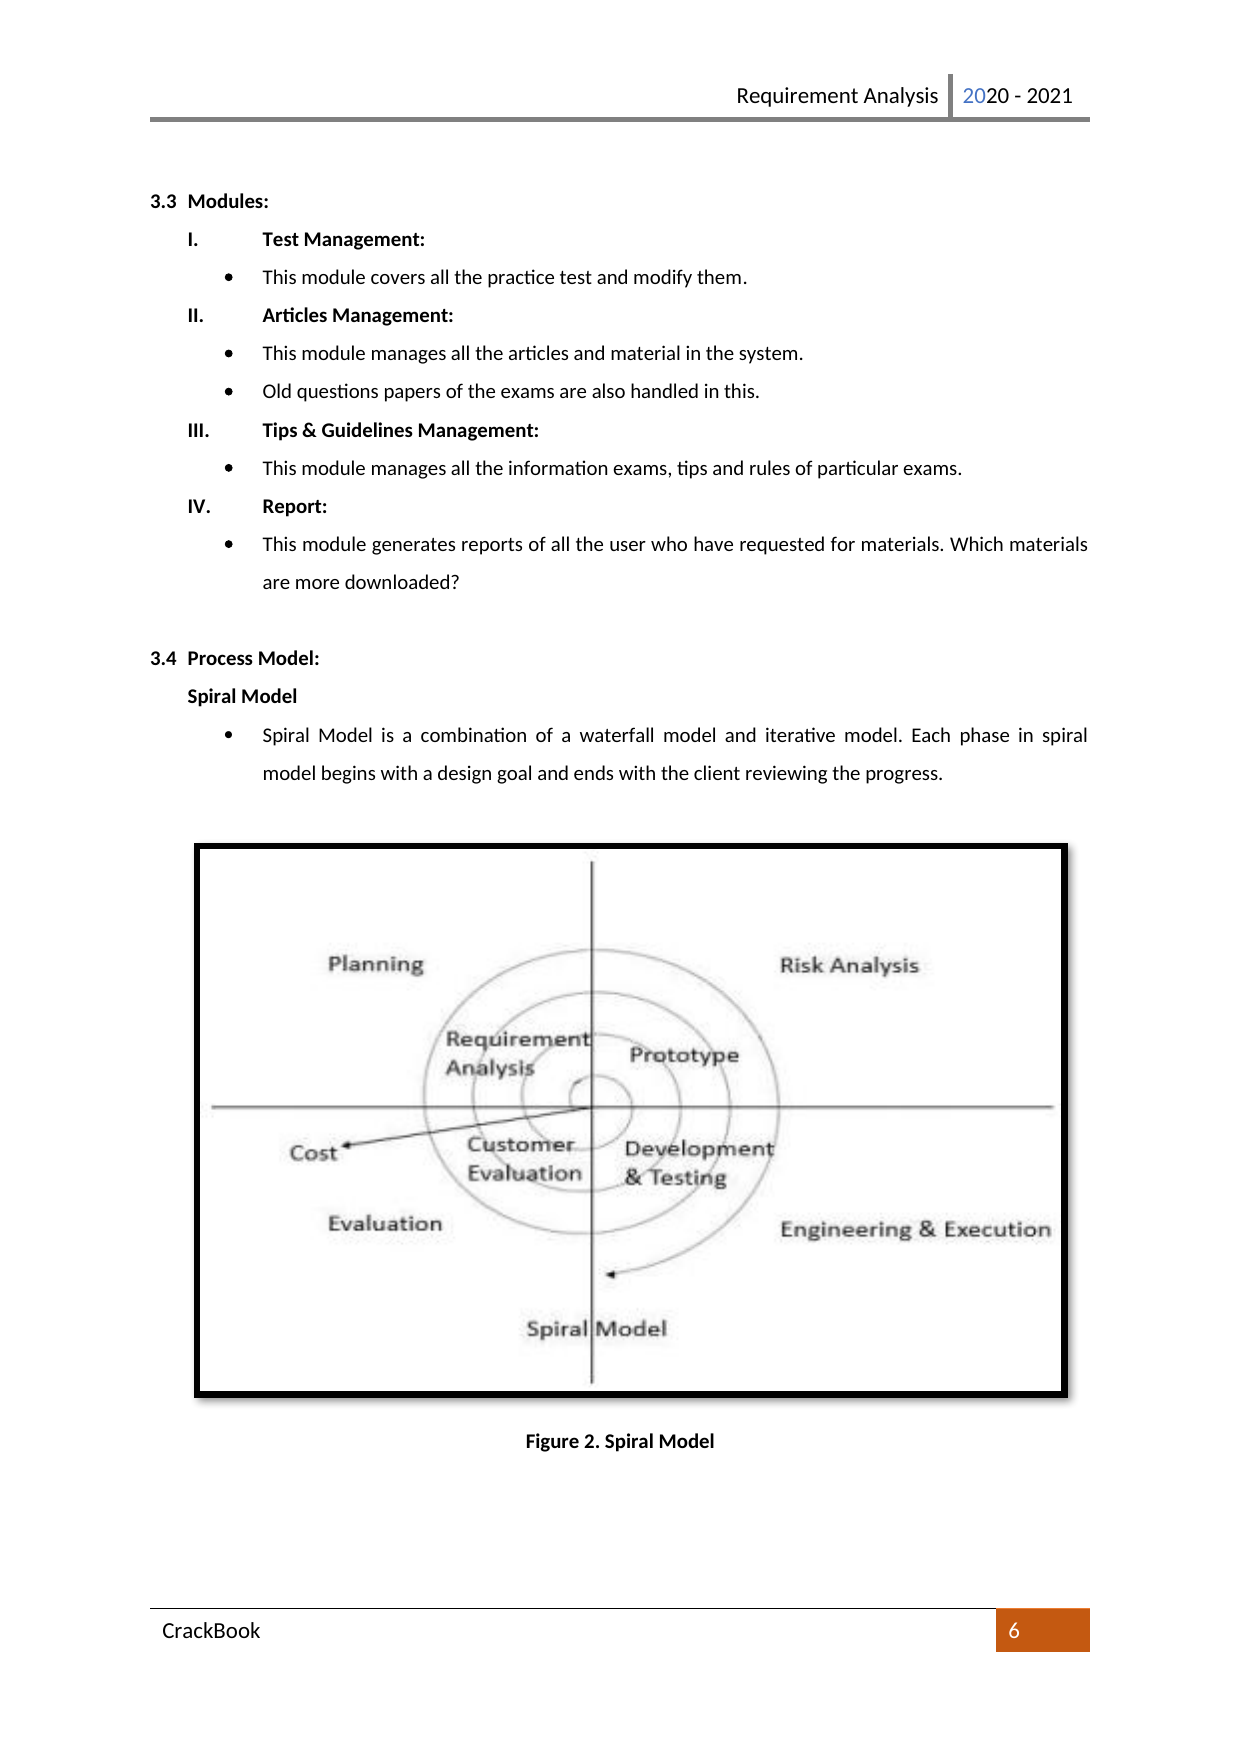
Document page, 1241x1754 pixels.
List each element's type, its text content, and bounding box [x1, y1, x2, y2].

list Tips & Guidelines Management: [187, 417, 1090, 442]
list Modules: [150, 188, 1090, 213]
list This module manages all the articles and material in the system. [225, 341, 1090, 366]
text Figure 2. Spiral Model [150, 1428, 1090, 1454]
list This module manages all the information exams, tips and rules of particular exams. [225, 455, 1090, 480]
list Spiral Model [187, 684, 1090, 709]
list Report: [187, 493, 1090, 518]
list Spiral Model is a combination of a waterfall model and iterative model. Each phase in spiral model begins with a design goal and ends with the client reviewing the progress. [225, 722, 1090, 785]
list Test Management: [187, 226, 1090, 252]
list Old questions papers of the exams are also handled in this. [225, 379, 1090, 404]
list This module generates reports of all the user who have requested for materials. Which materials are more downloaded? [225, 531, 1090, 595]
list This module covers all the practice test and modify them. [225, 264, 1090, 290]
list Process Model: [150, 646, 1090, 671]
list Articles Management: [187, 302, 1090, 328]
